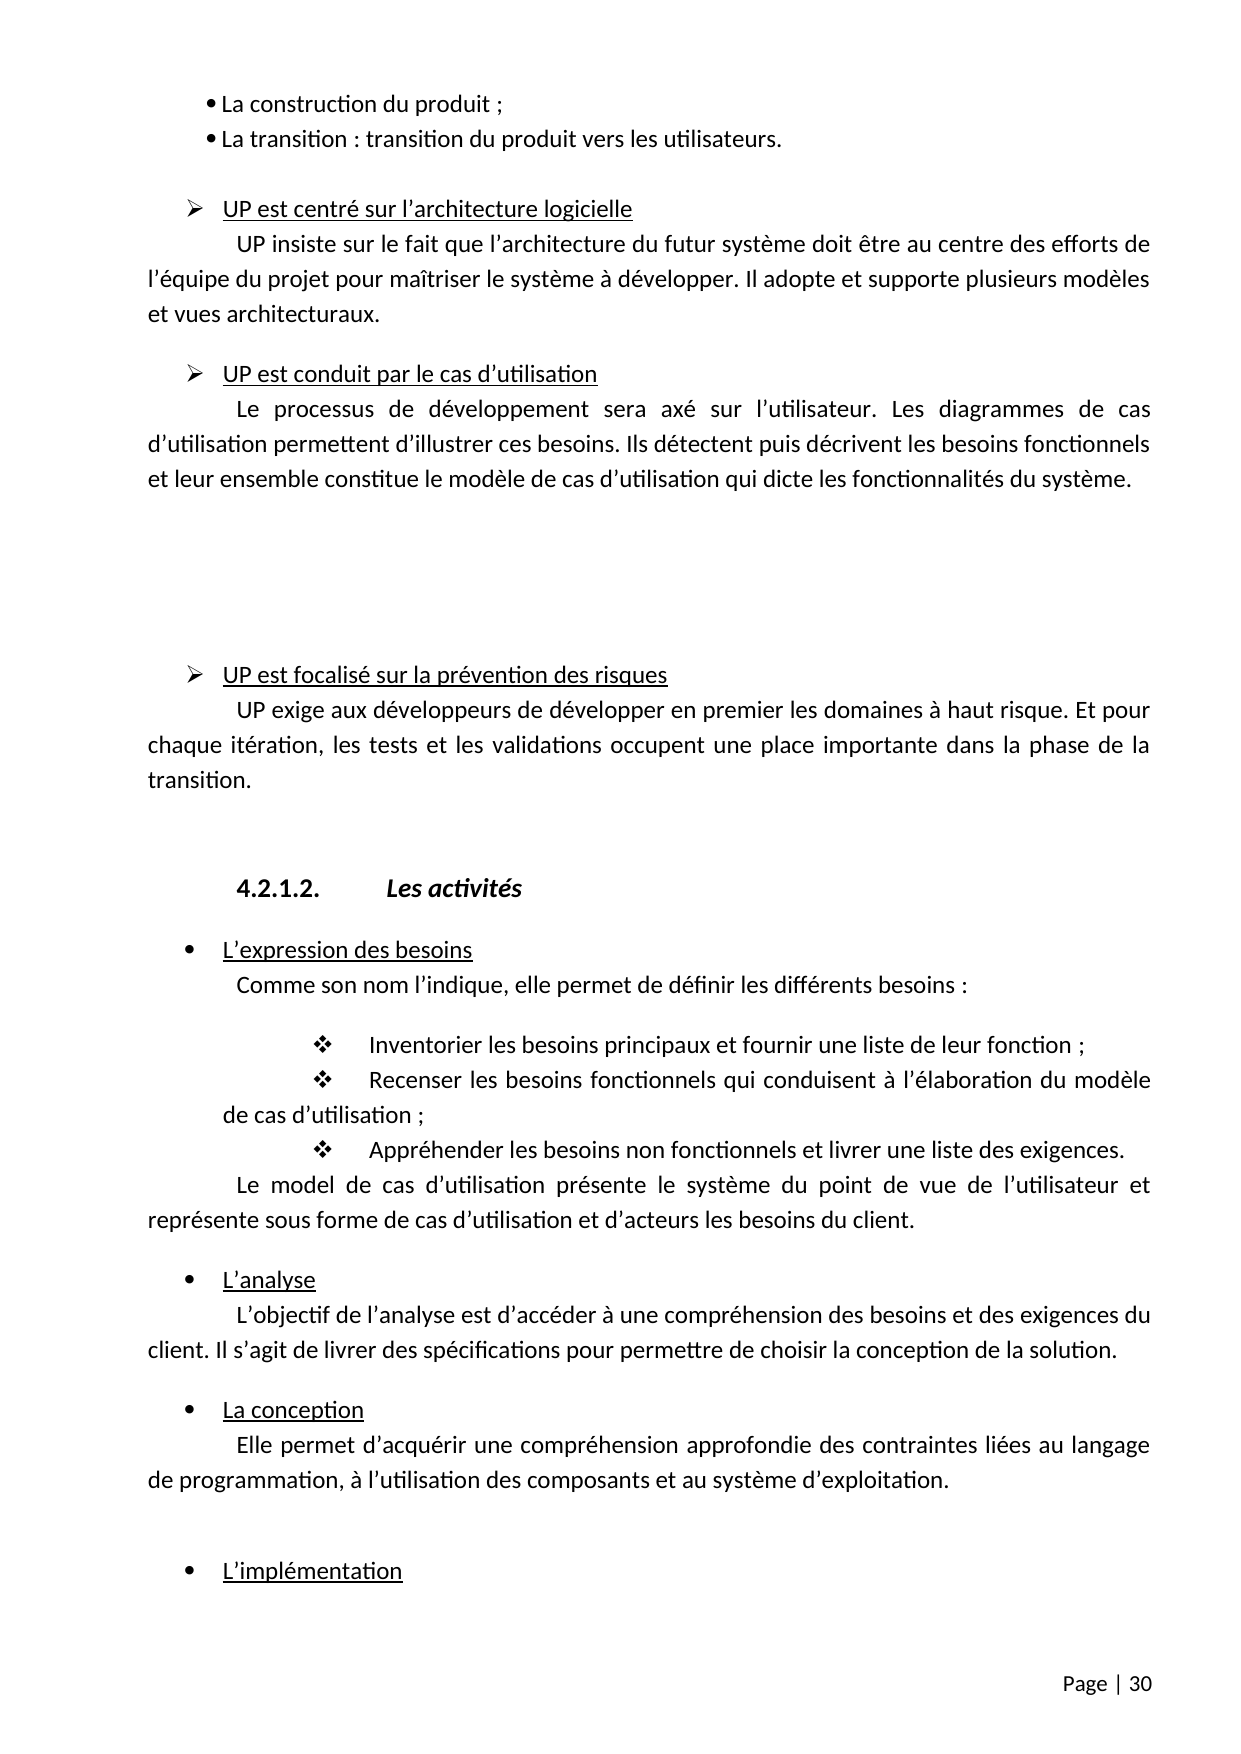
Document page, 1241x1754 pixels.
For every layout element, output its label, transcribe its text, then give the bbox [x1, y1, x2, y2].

text Le model de cas d’utilisation présente le système du point de vue de l’utilisateur et représente sous forme de cas d’utilisation et d’acteurs les besoins du client. [148, 1169, 1152, 1235]
list Inventorier les besoins principaux et fournir une liste de leur fonction ; [223, 1029, 1152, 1060]
text Elle permet d’acquérir une compréhension approfondie des contraintes liées au langage de programmation, à l’utilisation des composants et au système d’exploitation. [148, 1429, 1152, 1495]
list UP est focalisé sur la prévention des risques [185, 659, 1152, 690]
list La transition : transition du produit vers les utilisateurs. [207, 124, 1152, 154]
list UP est centré sur l’architecture logicielle [185, 194, 1152, 224]
list La construction du produit ; [207, 89, 1152, 119]
list La conception [185, 1394, 1152, 1425]
text Comme son nom l’indique, elle permet de définir les différents besoins : [148, 969, 1152, 1000]
list UP est conduit par le cas d’utilisation [185, 359, 1152, 389]
text UP exige aux développeurs de développer en premier les domaines à haut risque. Et pour chaque itération, les tests et les validations occupent une place importante dans la phase de la transition. [148, 694, 1152, 795]
text Le processus de développement sera axé sur l’utilisateur. Les diagrammes de cas d’utilisation permettent d’illustrer ces besoins. Ils détectent puis décrivent les besoins fonctionnels et leur ensemble constitue le modèle de cas d’utilisation qui dicte les fonctionnalités du système. [148, 394, 1152, 494]
list L’analyse [185, 1264, 1152, 1295]
text L’objectif de l’analyse est d’accéder à une compréhension des besoins et des exigences du client. Il s’agit de livrer des spécifications pour permettre de choisir la conception de la solution. [148, 1299, 1152, 1365]
list Recenser les besoins fonctionnels qui conduisent à l’élaboration du modèle de cas d’utilisation ; [223, 1064, 1152, 1130]
list L’implémentation [185, 1555, 1152, 1586]
list Appréhender les besoins non fonctionnels et livrer une liste des exigences. [223, 1134, 1152, 1165]
list L’expression des besoins [185, 934, 1152, 965]
text UP insiste sur le fait que l’architecture du futur système doit être au centre des efforts de l’équipe du projet pour maîtriser le système à développer. Il adopte et supporte plusieurs modèles et vues architecturaux. [148, 229, 1152, 329]
subtitle Les activités [236, 871, 1152, 904]
